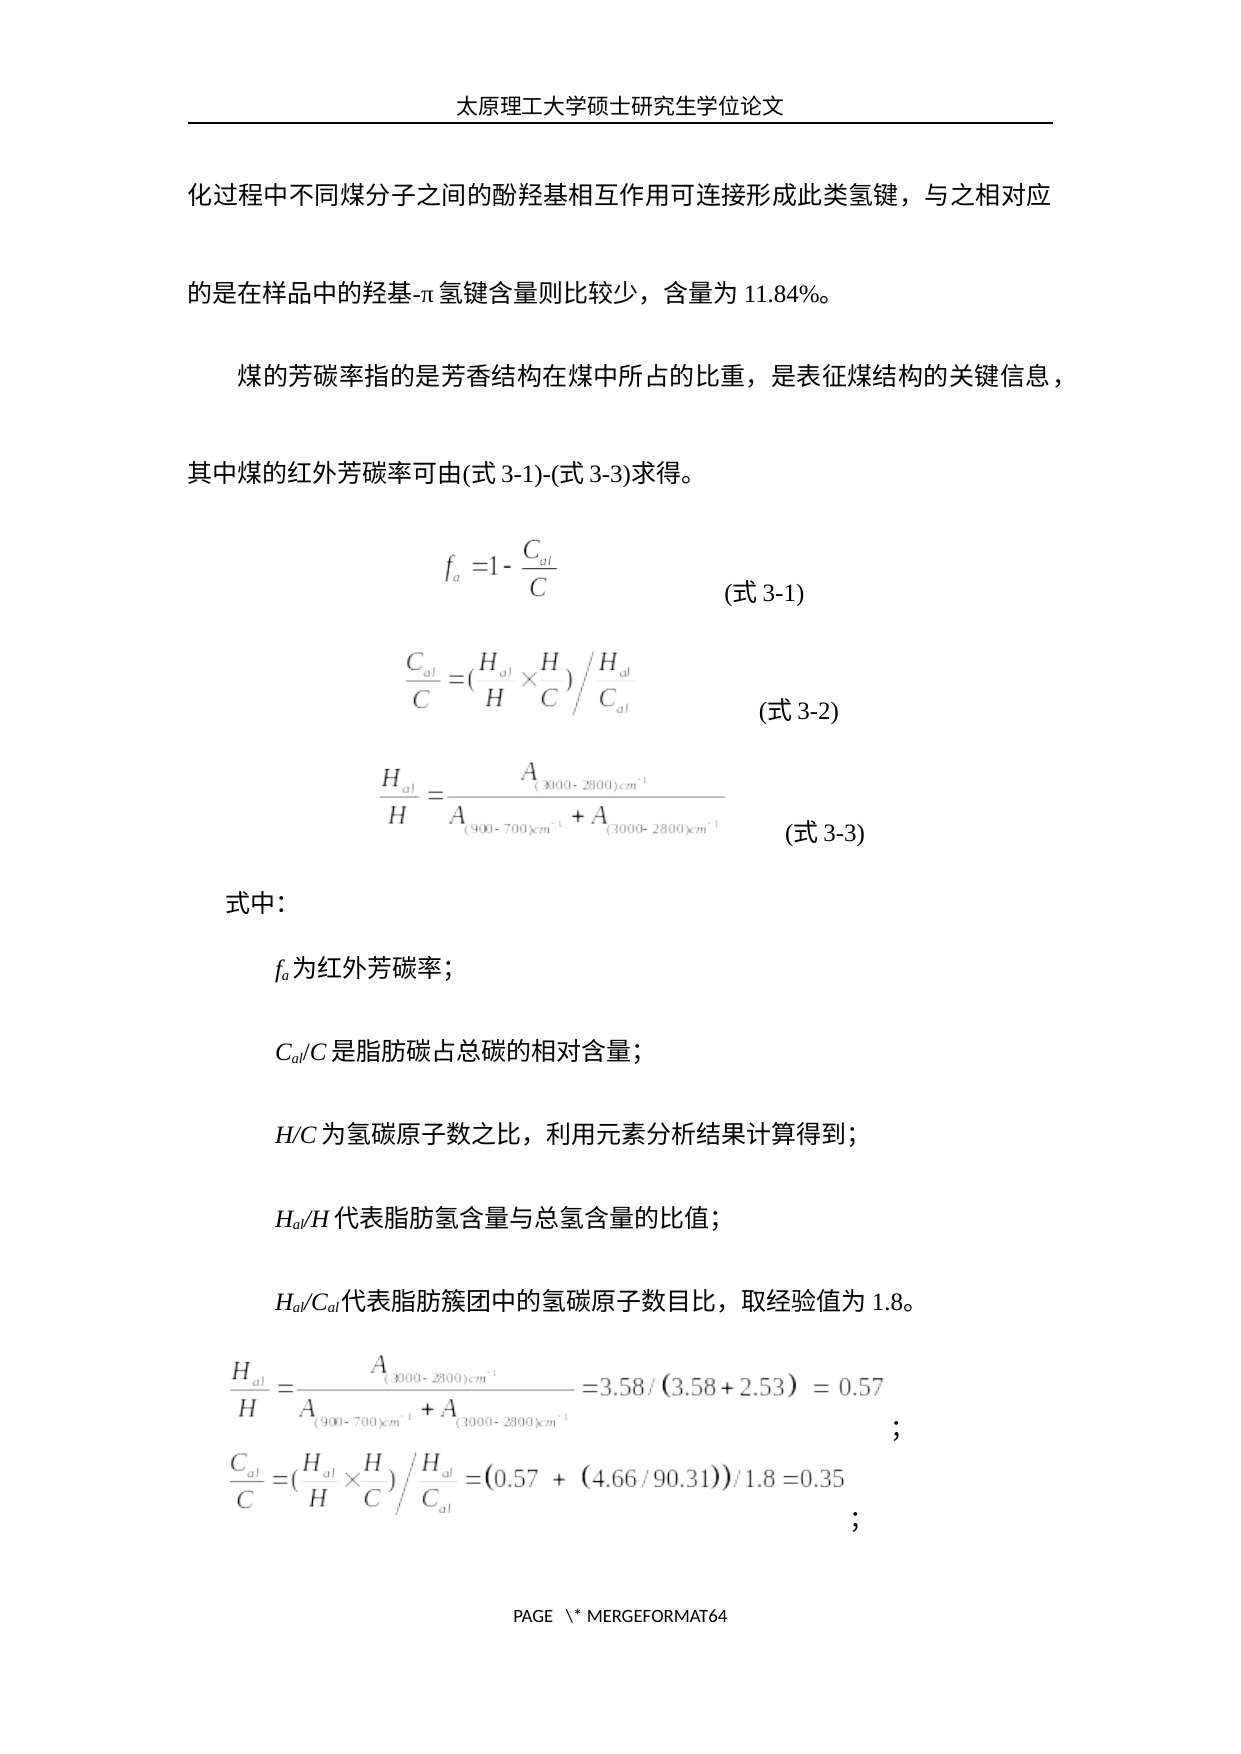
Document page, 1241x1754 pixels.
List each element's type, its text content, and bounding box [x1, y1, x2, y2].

list Hal/H代表脂肪氢含量与总氢含量的比值； [225, 1184, 1053, 1249]
text (式3-1) [187, 522, 1053, 620]
text 煤的芳碳率指的是芳香结构在煤中所占的比重，是表征煤结构的关键信息，其中煤的红外芳碳率可由(式3-1)-(式3-3)求得。 [187, 342, 1053, 504]
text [187, 161, 1053, 324]
list ； [225, 1447, 1053, 1545]
list Hal/Cal代表脂肪簇团中的氢碳原子数目比，取经验值为1.8。 [225, 1267, 1053, 1332]
text (式3-2) [187, 638, 1053, 736]
list ； [225, 1350, 1053, 1447]
text (式3-3) [187, 754, 1053, 851]
list Cal/C是脂肪碳占总碳的相对含量； [225, 1017, 1053, 1082]
list fa为红外芳碳率； [225, 934, 1053, 999]
list 式中： [225, 869, 1053, 934]
list H/C为氢碳原子数之比，利用元素分析结果计算得到； [225, 1101, 1053, 1166]
